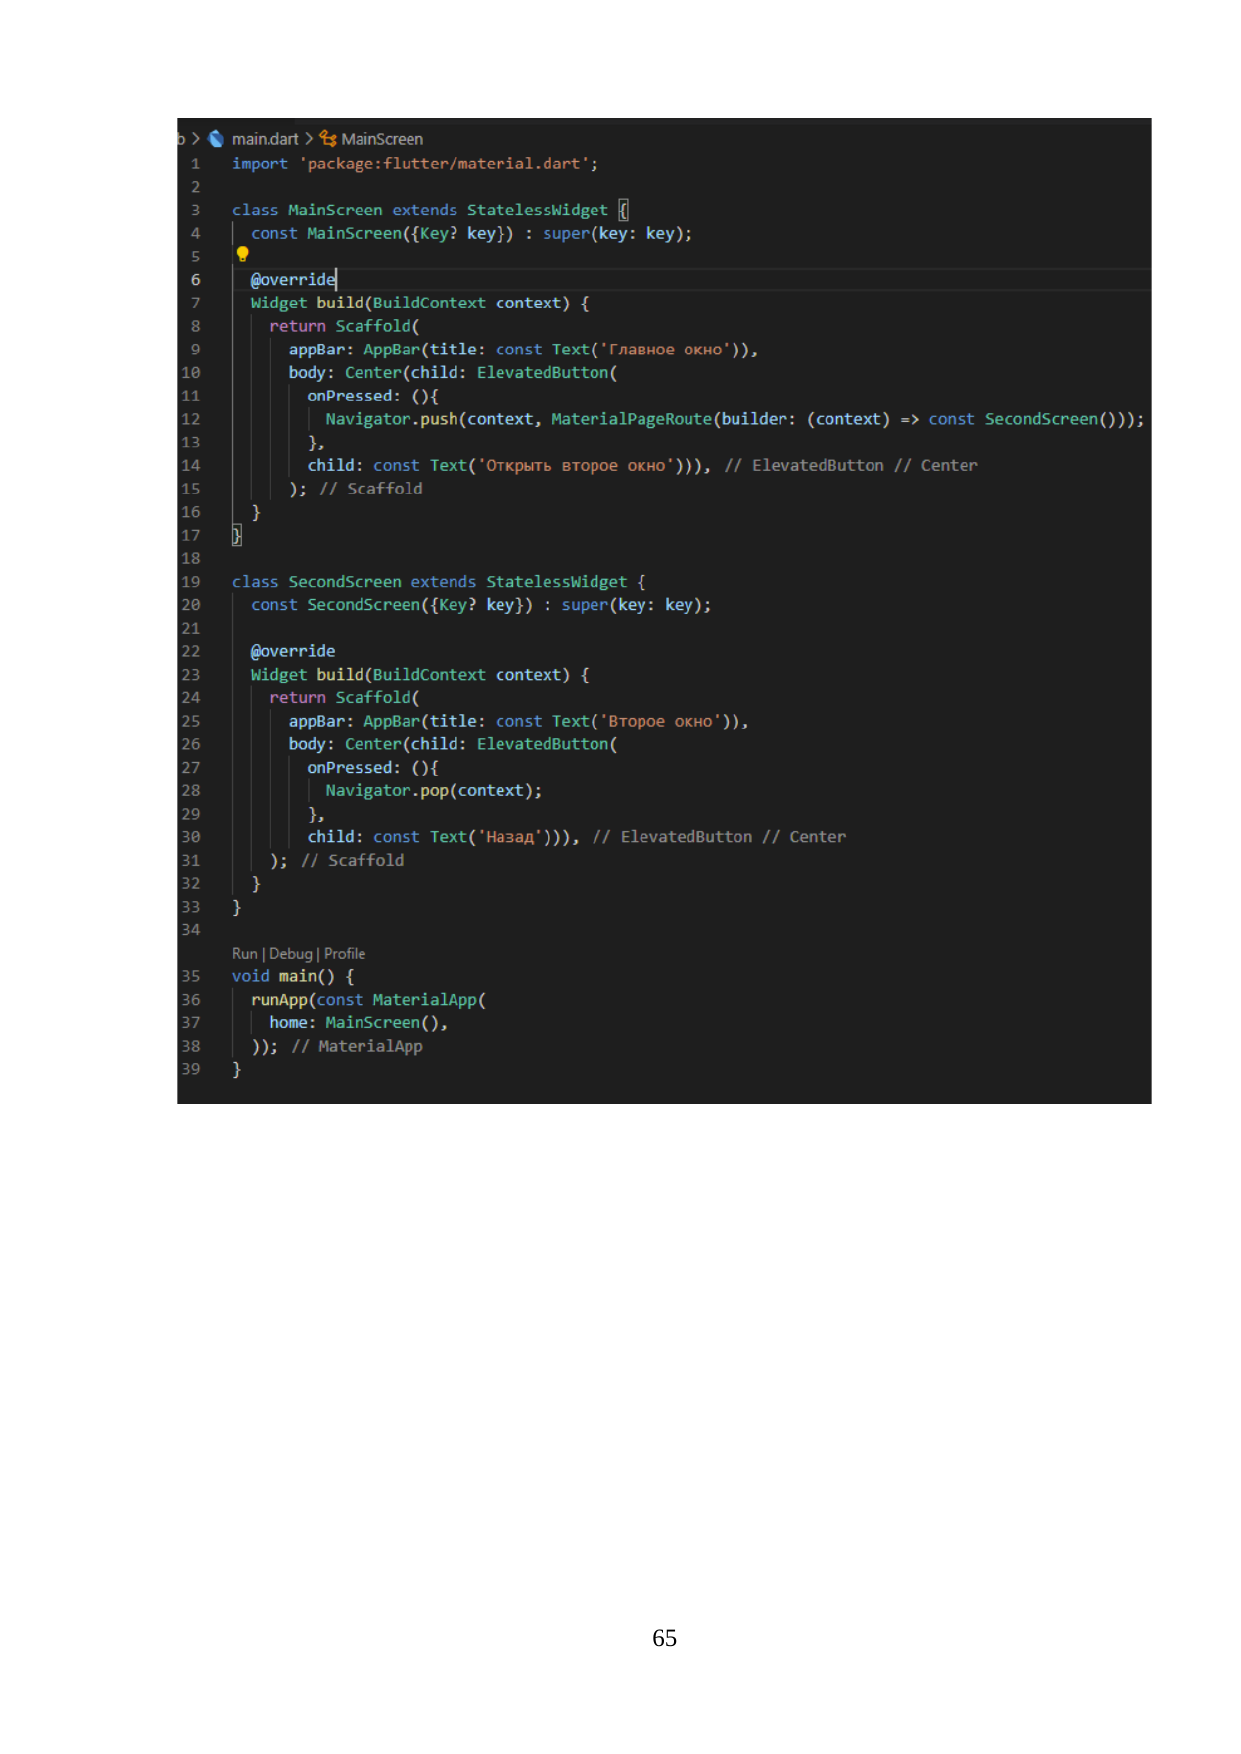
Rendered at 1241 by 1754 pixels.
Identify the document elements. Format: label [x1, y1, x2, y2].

picture [177, 118, 1152, 1104]
